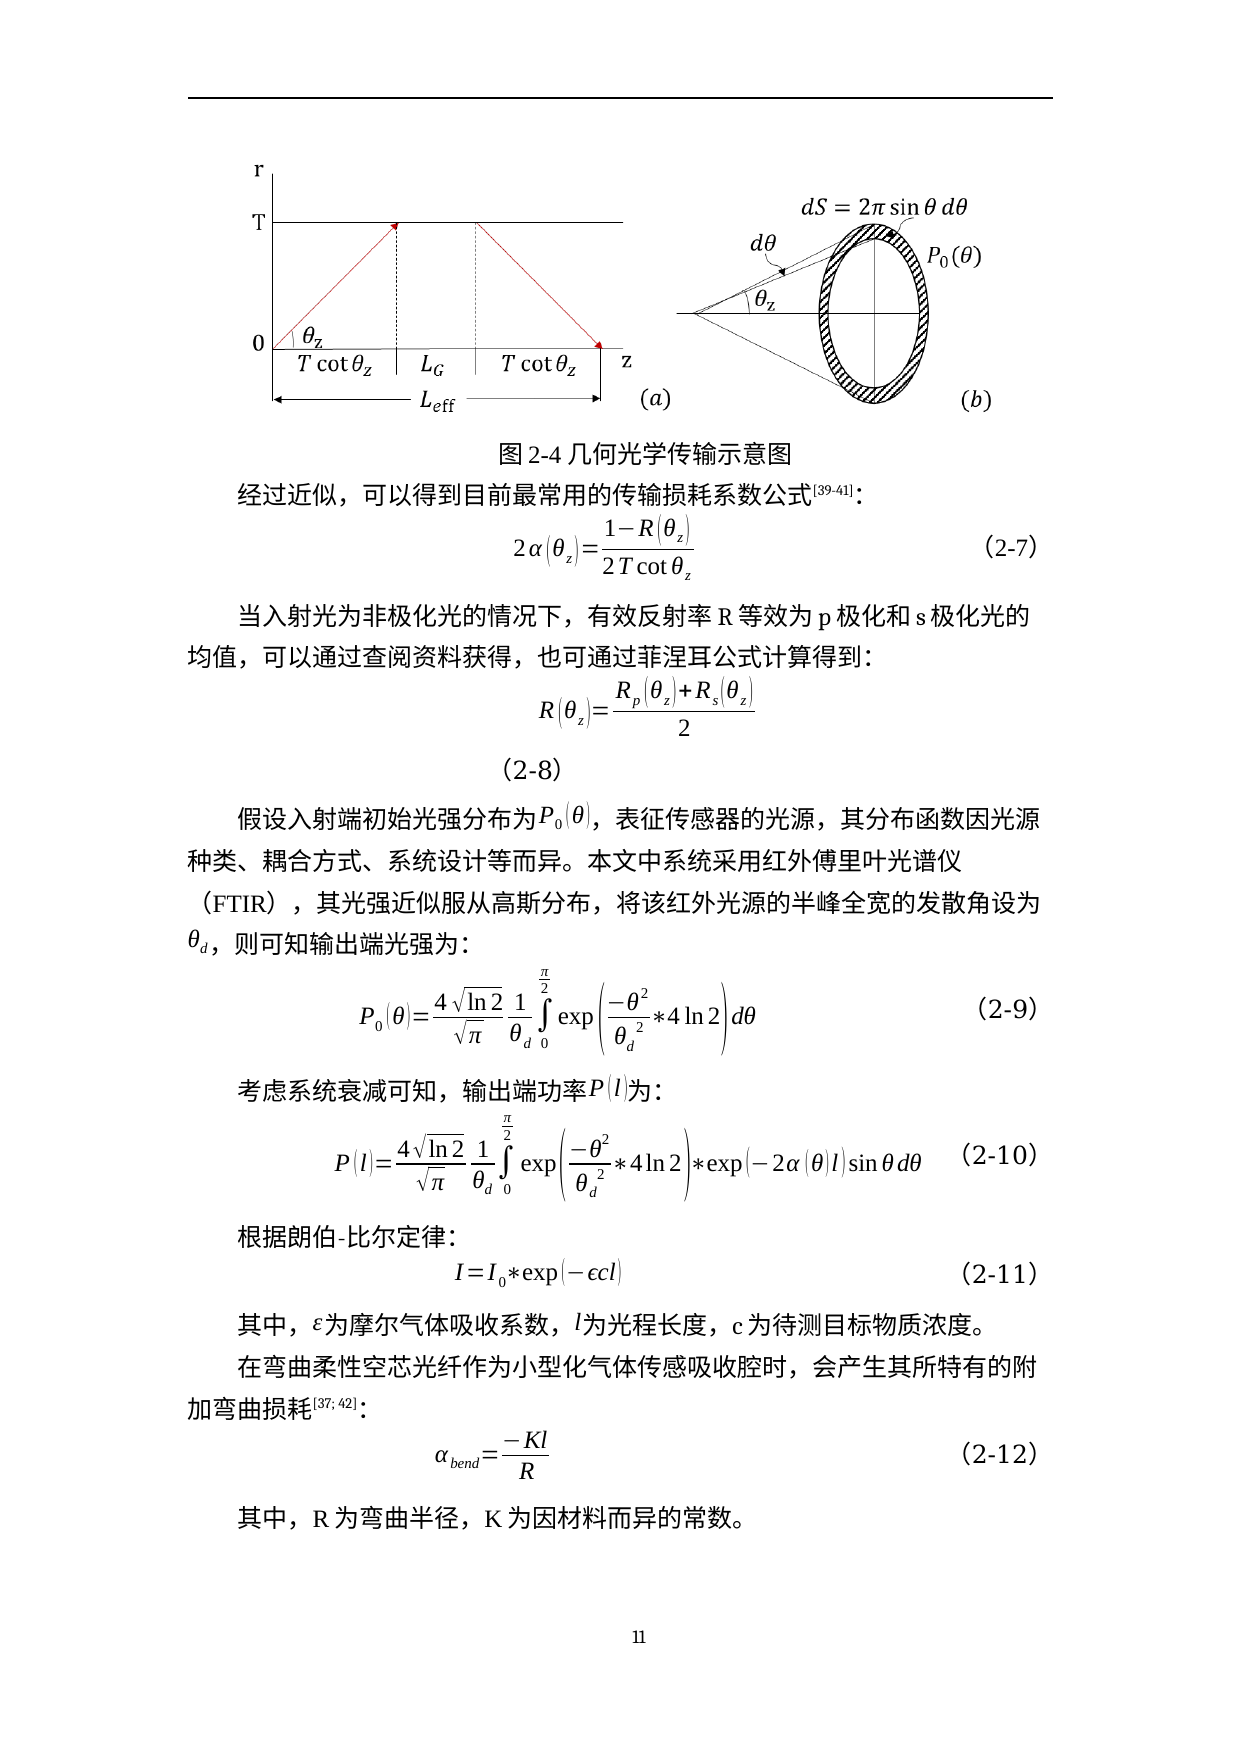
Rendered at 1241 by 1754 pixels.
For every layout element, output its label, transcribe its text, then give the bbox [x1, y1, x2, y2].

picture [236, 150, 1004, 423]
text 假设入射端初始光强分布为，表征传感器的光源，其分布函数因光源种类、耦合方式、系统设计等而异。本文中系统采用红外傅里叶光谱仪（FTIR），其光强近似服从高斯分布，将该红外光源的半峰全宽的发散角设为，则可知输出端光强为： [187, 796, 1053, 962]
text 经过近似，可以得到目前最常用的传输损耗系数公式[39-41]： [187, 471, 1053, 513]
text 其中，R为弯曲半径，K为因材料而异的常数。 [187, 1494, 1053, 1536]
text （2-10） [187, 1109, 1053, 1204]
text （2-7） [187, 513, 1053, 583]
text 根据朗伯-比尔定律： [187, 1213, 1053, 1255]
text 在弯曲柔性空芯光纤作为小型化气体传感吸收腔时，会产生其所特有的附加弯曲损耗[37; 42]： [187, 1343, 1053, 1426]
text 当入射光为非极化光的情况下，有效反射率R等效为p极化和s极化光的均值，可以通过查阅资料获得，也可通过菲涅耳公式计算得到： [187, 592, 1053, 675]
text （2-8） [487, 675, 1045, 787]
text 考虑系统衰减可知，输出端功率为： [187, 1067, 1053, 1109]
text （2-12） [187, 1426, 1053, 1485]
text 其中，为摩尔气体吸收系数，为光程长度，c为待测目标物质浓度。 [187, 1301, 1053, 1343]
text （2-9） [187, 962, 1053, 1058]
text （2-11） [187, 1255, 1053, 1292]
text 图2-4 几何光学传输示意图 [187, 430, 1053, 471]
